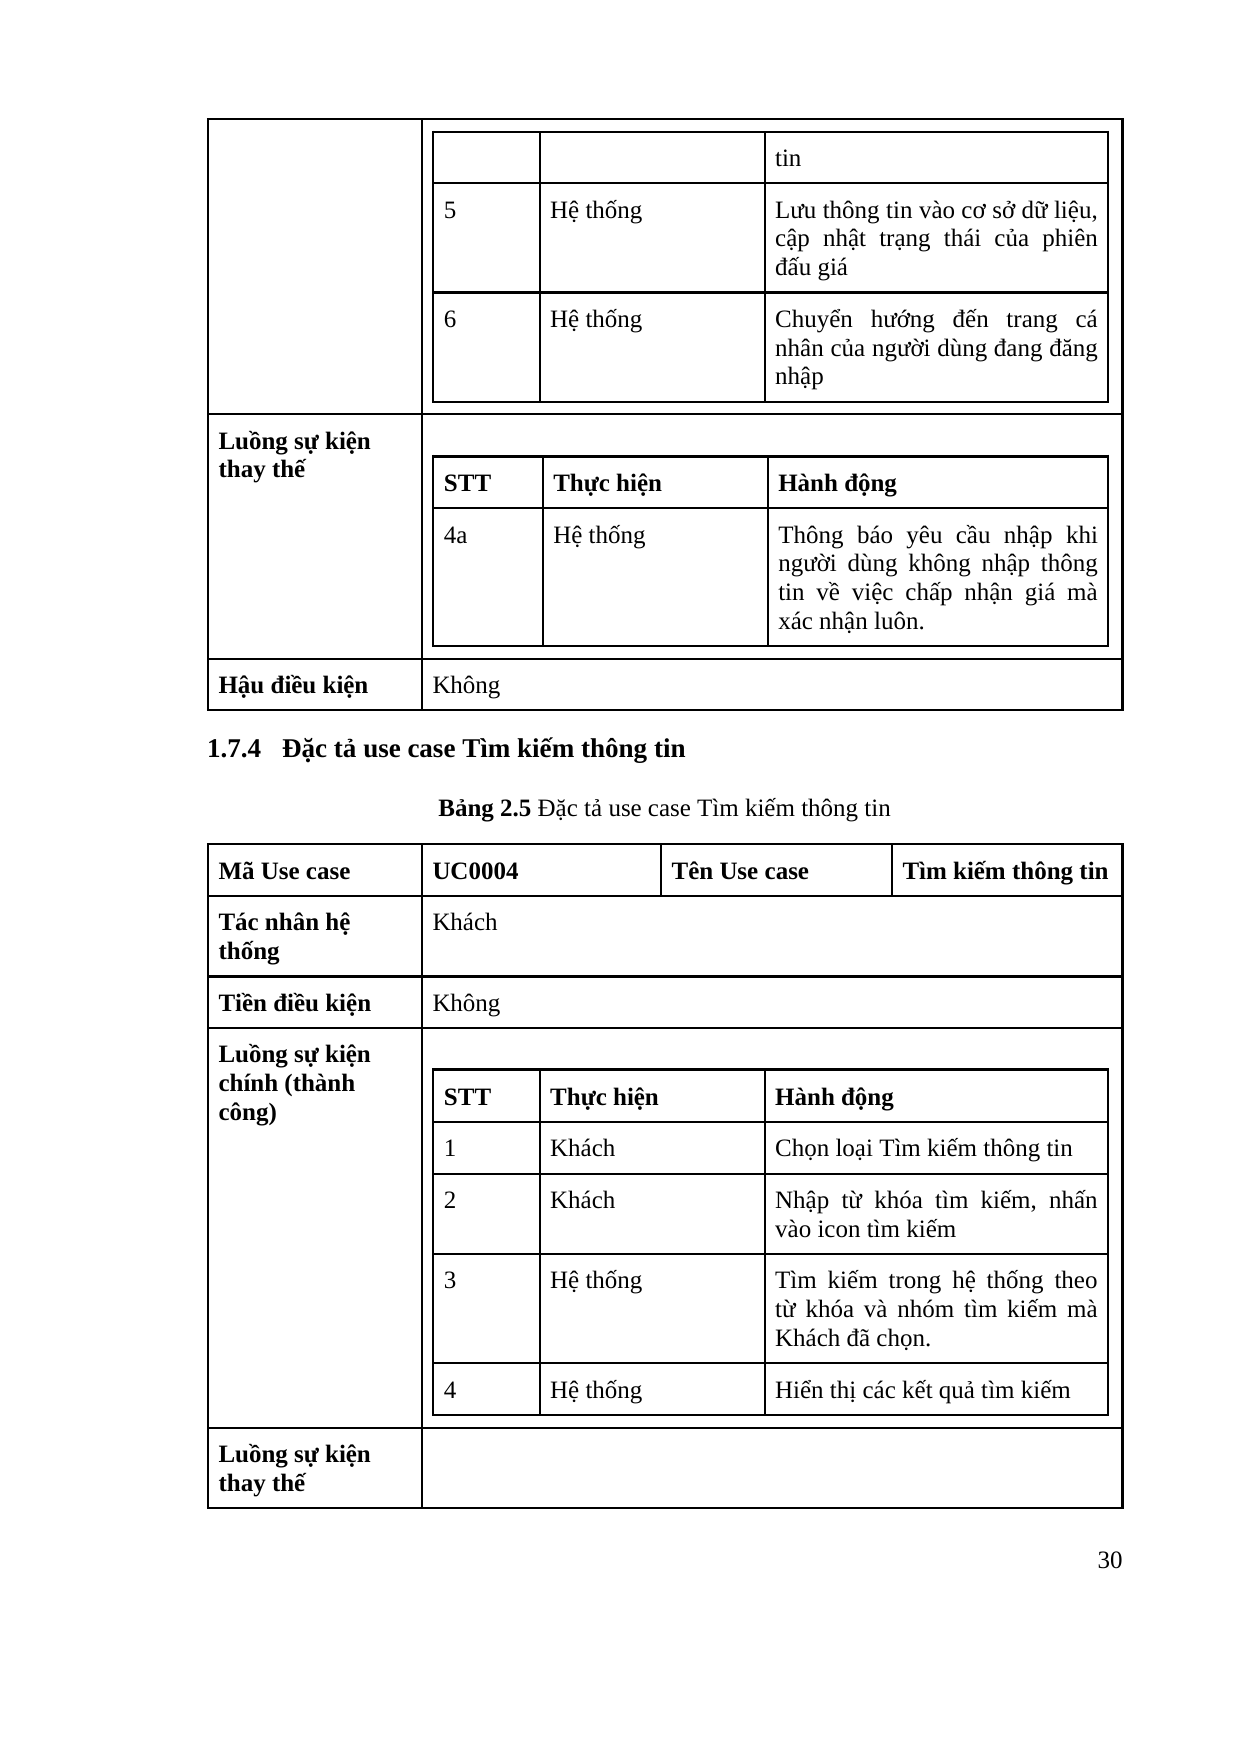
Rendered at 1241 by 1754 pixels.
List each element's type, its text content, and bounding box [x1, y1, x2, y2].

table_cell [423, 1029, 1121, 1427]
table_cell [423, 120, 1121, 413]
table_cell Không [423, 978, 1121, 1027]
table_cell Tiền điều kiện [209, 978, 421, 1027]
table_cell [209, 120, 421, 413]
text Bảng 2.5 Đặc tả use case Tìm kiếm thông tin [207, 793, 1122, 822]
table_header UC0004 [423, 845, 660, 895]
table_cell Luồng sự kiện chính (thành công) [209, 1029, 421, 1427]
table_header Mã Use case [209, 845, 421, 895]
table_header Tìm kiếm thông tin [893, 845, 1121, 895]
subtitle Đặc tả use case Tìm kiếm thông tin [207, 732, 1122, 763]
table_cell [423, 415, 1121, 658]
table_cell Tác nhân hệ thống [209, 897, 421, 975]
table_cell Khách [423, 897, 1121, 975]
table_cell Không [423, 660, 1121, 709]
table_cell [209, 1429, 421, 1507]
table_cell Luồng sự kiện thay thế [209, 415, 421, 658]
table_cell Hậu điều kiện [209, 660, 421, 709]
table_cell [423, 1429, 1121, 1507]
table_header Tên Use case [662, 845, 891, 895]
